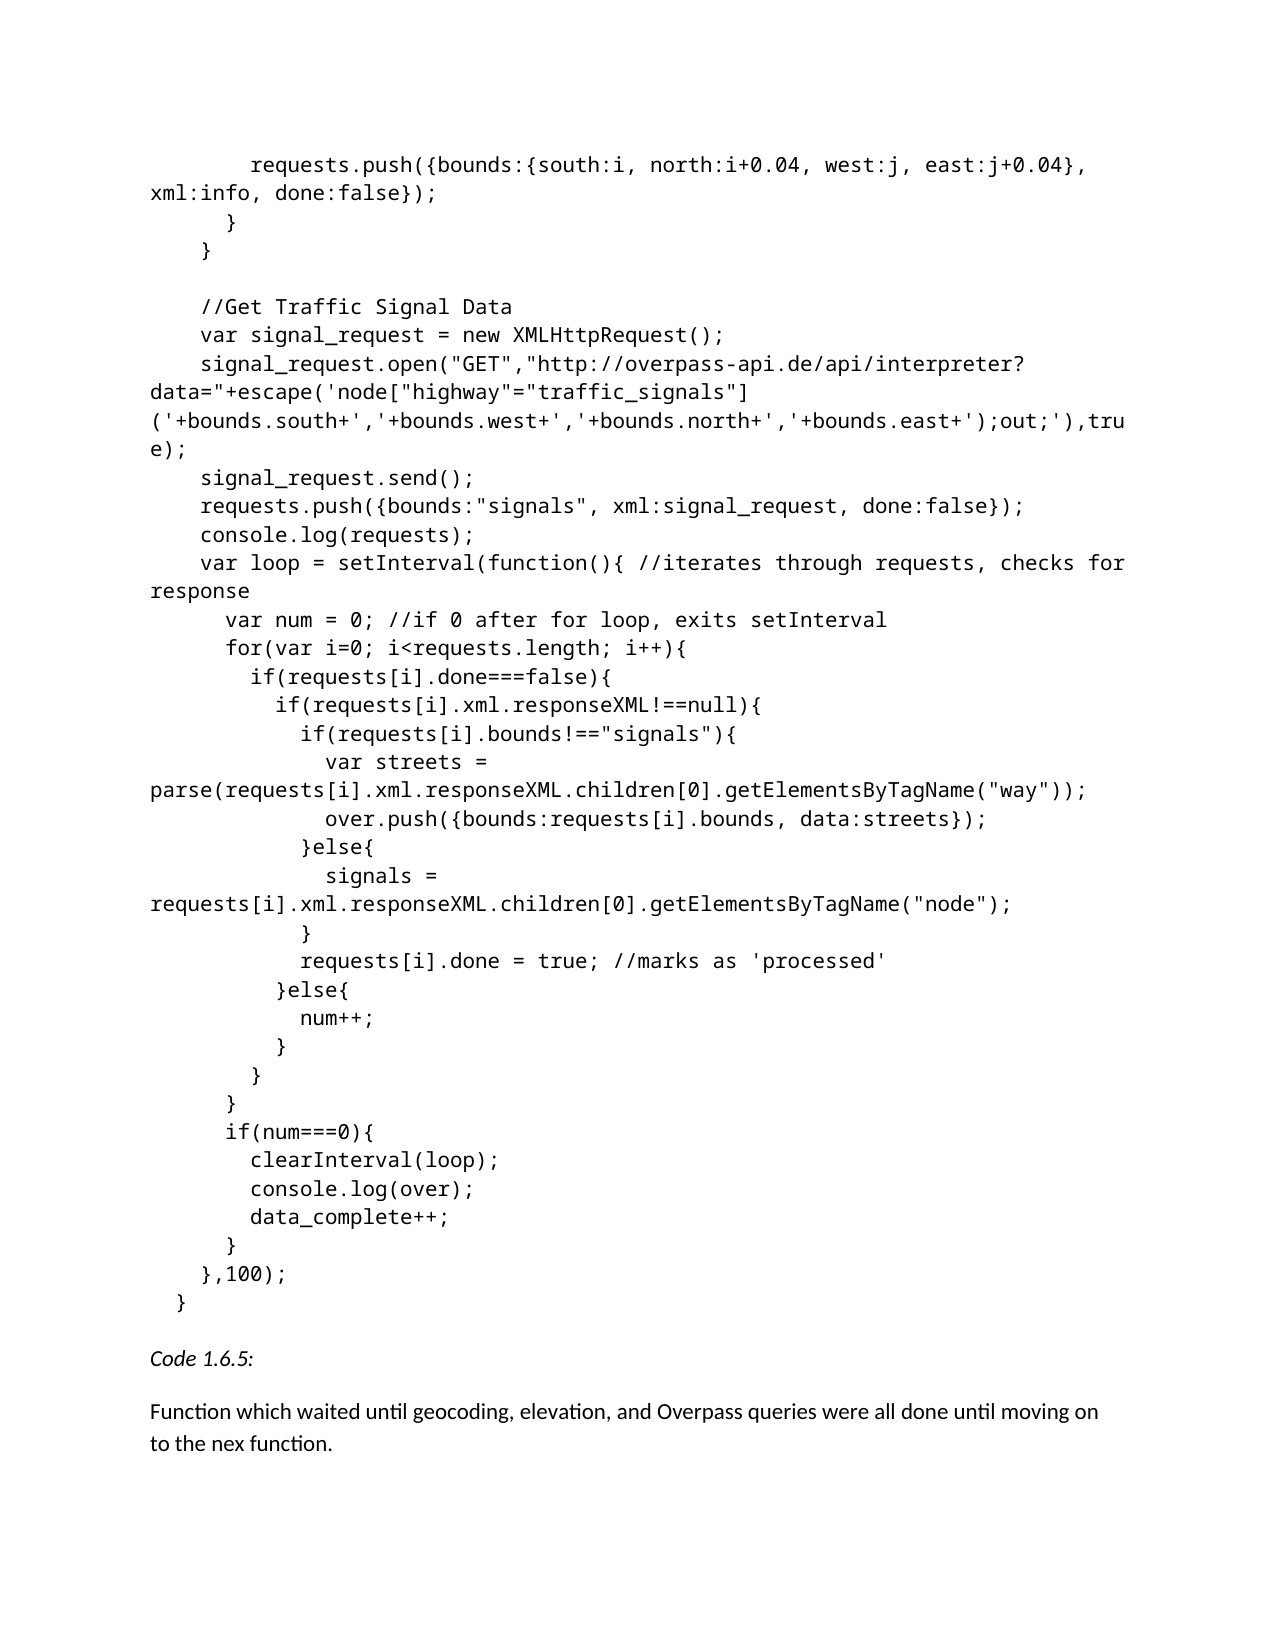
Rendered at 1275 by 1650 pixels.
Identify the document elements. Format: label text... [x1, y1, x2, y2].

text if(requests[i].xml.responseXML!==null){ [150, 690, 1125, 719]
text }else{ [150, 975, 1125, 1003]
text var num = 0; //if 0 after for loop, exits setInterval [150, 605, 1125, 633]
text if(num===0){ [150, 1117, 1125, 1145]
text var streets = parse(requests[i].xml.responseXML.children[0].getElementsByTagName("way")); [150, 747, 1125, 804]
text } [150, 235, 1125, 264]
text } [150, 207, 1125, 235]
text console.log(requests); [150, 520, 1125, 548]
text console.log(over); [150, 1174, 1125, 1202]
text signal_request.open("GET","http://overpass-api.de/api/interpreter?data="+escape('node["highway"="traffic_signals"]('+bounds.south+','+bounds.west+','+bounds.north+','+bounds.east+');out;'),true); [150, 349, 1125, 463]
text } [150, 1032, 1125, 1060]
text Function which waited until geocoding, elevation, and Overpass queries were all done until moving on to the nex function. [150, 1397, 1125, 1458]
text //Get Traffic Signal Data [150, 292, 1125, 321]
text }else{ [150, 832, 1125, 861]
text clearInterval(loop); [150, 1145, 1125, 1174]
text } [150, 1088, 1125, 1117]
text data_complete++; [150, 1202, 1125, 1231]
text } [150, 1060, 1125, 1088]
text requests.push({bounds:"signals", xml:signal_request, done:false}); [150, 491, 1125, 520]
text } [150, 918, 1125, 946]
text num++; [150, 1003, 1125, 1032]
text if(requests[i].bounds!=="signals"){ [150, 719, 1125, 747]
text if(requests[i].done===false){ [150, 662, 1125, 690]
text } [150, 1287, 1125, 1316]
text },100); [150, 1259, 1125, 1287]
text over.push({bounds:requests[i].bounds, data:streets}); [150, 804, 1125, 832]
text requests.push({bounds:{south:i, north:i+0.04, west:j, east:j+0.04}, xml:info, done:false}); [150, 150, 1125, 207]
text var signal_request = new XMLHttpRequest(); [150, 321, 1125, 349]
text signals = requests[i].xml.responseXML.children[0].getElementsByTagName("node"); [150, 861, 1125, 918]
text var loop = setInterval(function(){ //iterates through requests, checks for response [150, 548, 1125, 605]
text Code 1.6.5: [150, 1344, 1125, 1372]
text } [150, 1231, 1125, 1259]
text requests[i].done = true; //marks as 'processed' [150, 946, 1125, 975]
text for(var i=0; i<requests.length; i++){ [150, 633, 1125, 662]
text signal_request.send(); [150, 463, 1125, 491]
